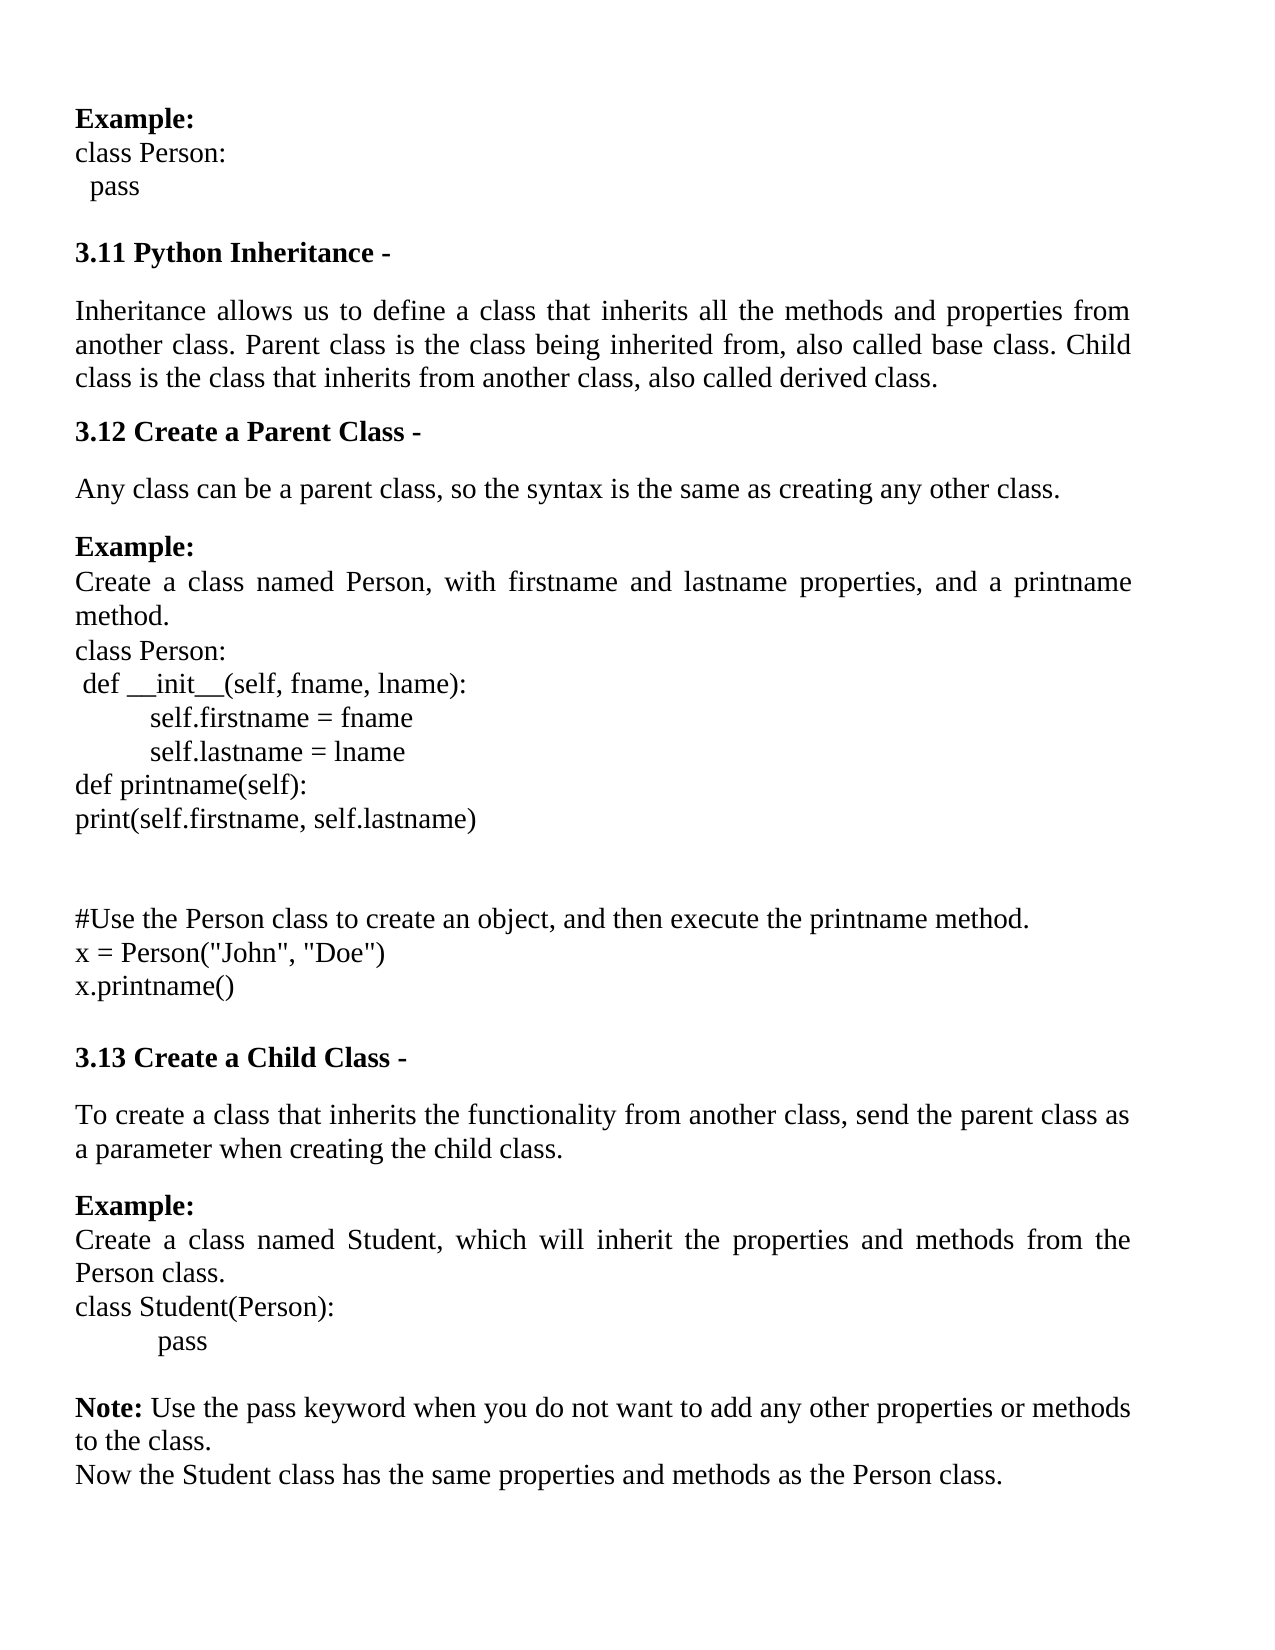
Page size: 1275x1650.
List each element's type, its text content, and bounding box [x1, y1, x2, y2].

text x = Person("John", "Doe") [75, 935, 1200, 968]
text x.printname() [75, 968, 1200, 1002]
text 3.11 Python Inheritance - [75, 236, 1200, 269]
text #Use the Person class to create an object, and then execute the printname method. [75, 901, 1200, 935]
text Note: Use the pass keyword when you do not want to add any other properties or methods to the class. [75, 1390, 1132, 1457]
text class Person: [75, 633, 1133, 667]
text 3.12 Create a Parent Class - [75, 414, 1200, 447]
text def __init__(self, fname, lname): [75, 667, 1200, 700]
text Example: [75, 529, 1105, 563]
text class Student(Person): [75, 1289, 1132, 1323]
text Create a class named Person, with firstname and lastname properties, and a printname method. [75, 564, 1133, 631]
text 3.13 Create a Child Class - [75, 1040, 1200, 1073]
text self.firstname = fname [75, 700, 1200, 734]
text Inheritance allows us to define a class that inherits all the methods and properties from another class. Parent class is the class being inherited from, also called base class. Child class is the class that inherits from another class, also called derived class. [75, 293, 1132, 394]
text def printname(self): [75, 767, 1200, 801]
text self.lastname = lname [75, 734, 1200, 767]
text Any class can be a parent class, so the syntax is the same as creating any other class. [75, 471, 1105, 505]
text print(self.firstname, self.lastname) [75, 801, 1200, 834]
text To create a class that inherits the functionality from another class, send the parent class as a parameter when creating the child class. [75, 1097, 1132, 1164]
text Example: [75, 1188, 1132, 1222]
text Create a class named Student, which will inherit the properties and methods from the Person class. [75, 1222, 1132, 1289]
text pass [75, 168, 1200, 202]
text Example: [75, 101, 1200, 135]
text pass [150, 1323, 1200, 1356]
text class Person: [75, 135, 1200, 168]
text Now the Student class has the same properties and methods as the Person class. [75, 1457, 1132, 1490]
